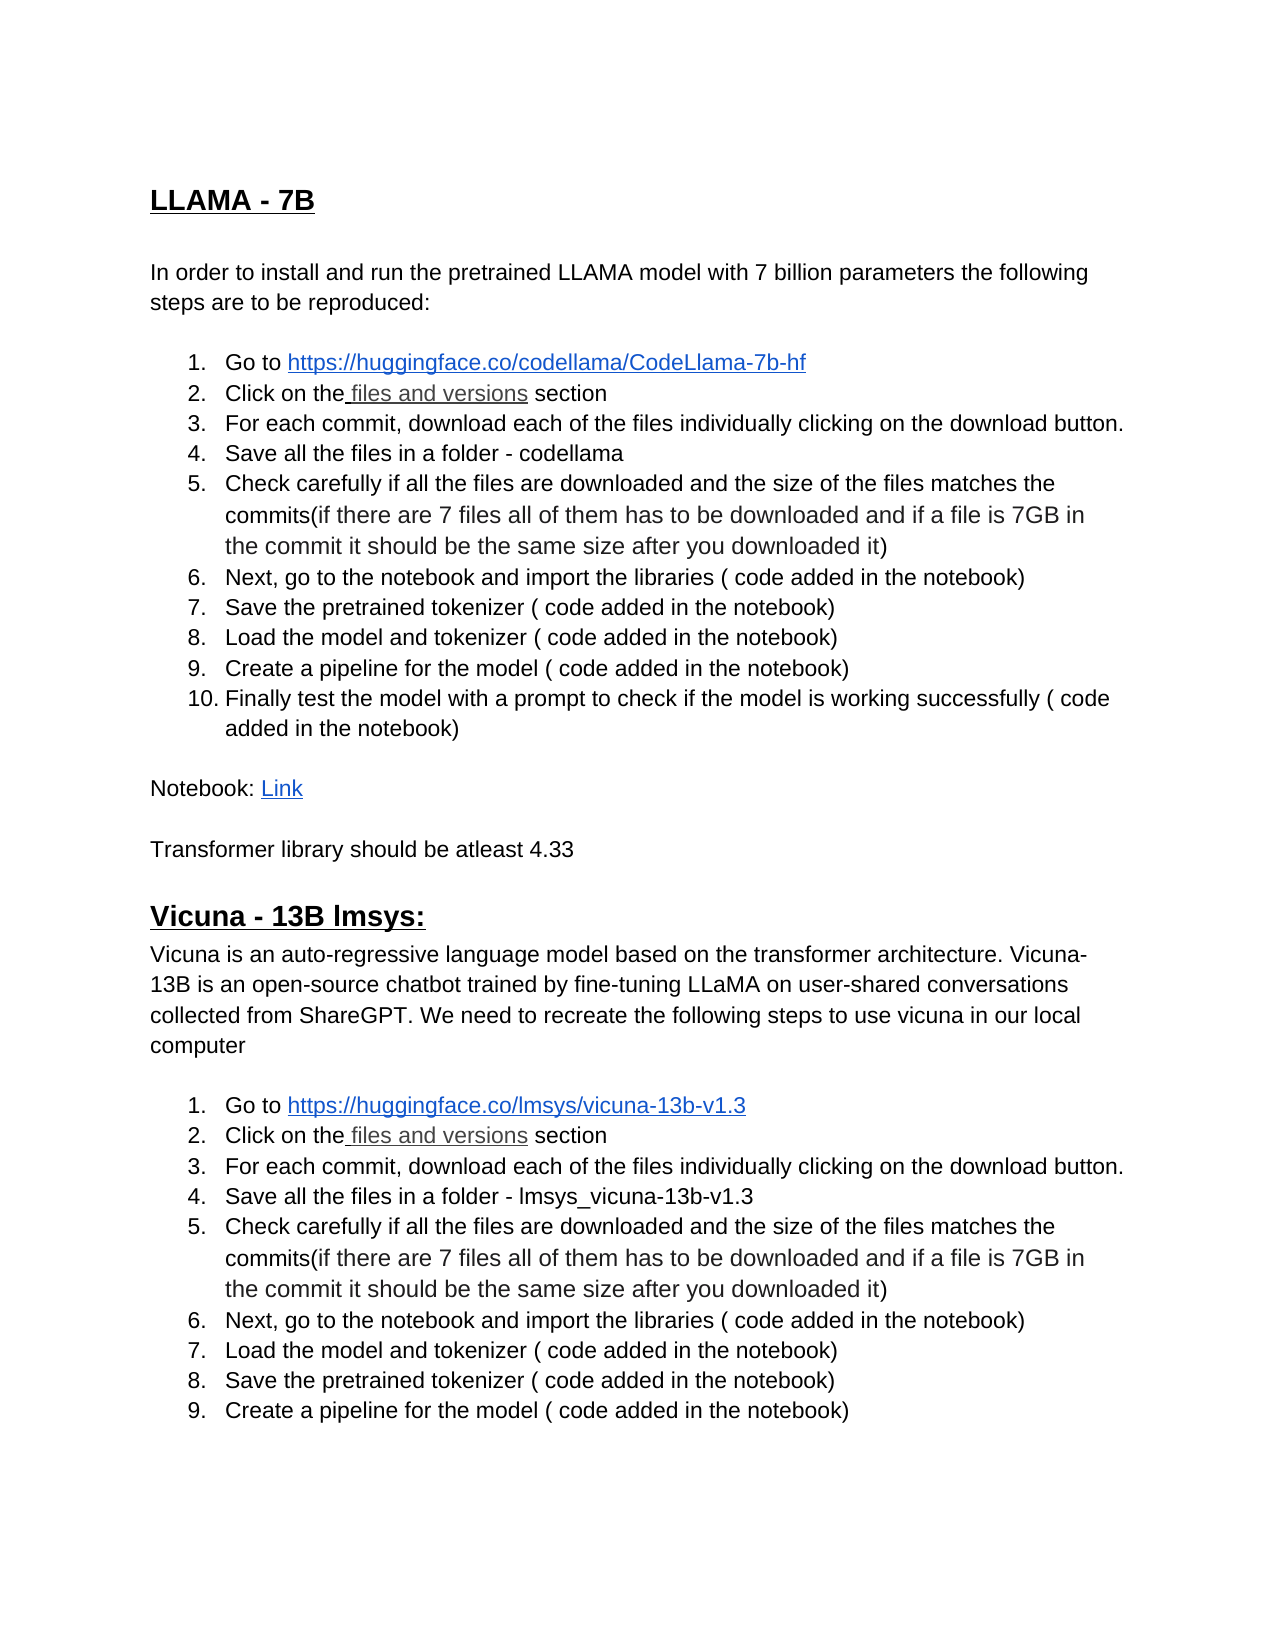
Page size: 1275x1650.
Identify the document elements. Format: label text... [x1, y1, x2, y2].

list Check carefully if all the files are downloaded and the size of the files matches the commits(if there are 7 files all of them has to be downloaded and if a file is 7GB in the commit it should be the same size after you downloaded it) [187, 470, 1125, 560]
list Save all the files in a folder - lmsys_vicuna-13b-v1.3 [187, 1183, 1125, 1209]
subtitle LLAMA - 7B [150, 183, 1125, 250]
list Next, go to the notebook and import the libraries ( code added in the notebook) [187, 1307, 1125, 1333]
list Go to https://huggingface.co/codellama/CodeLlama-7b-hf [187, 349, 1125, 376]
list Save all the files in a folder - codellama [187, 440, 1125, 466]
list Create a pipeline for the model ( code added in the notebook) [187, 654, 1125, 681]
list Load the model and tokenizer ( code added in the notebook) [187, 1337, 1125, 1363]
list Click on the files and versions section [187, 1122, 1125, 1149]
list Save the pretrained tokenizer ( code added in the notebook) [187, 1367, 1125, 1394]
subtitle Vicuna - 13B lmsys: [150, 899, 1125, 933]
list Create a pipeline for the model ( code added in the notebook) [187, 1397, 1125, 1424]
list Next, go to the notebook and import the libraries ( code added in the notebook) [187, 564, 1125, 590]
list Save the pretrained tokenizer ( code added in the notebook) [187, 594, 1125, 621]
list For each commit, download each of the files individually clicking on the download button. [187, 410, 1125, 436]
list Click on the files and versions section [187, 379, 1125, 406]
list Finally test the model with a prompt to check if the model is working successfully ( code added in the notebook) [187, 685, 1125, 772]
text Notebook: Link [150, 775, 1125, 802]
text Transformer library should be atleast 4.33 [150, 836, 1125, 862]
text In order to install and run the pretrained LLAMA model with 7 billion parameters the following steps are to be reproduced: [150, 259, 1125, 346]
list For each commit, download each of the files individually clicking on the download button. [187, 1153, 1125, 1179]
text Vicuna is an auto-regressive language model based on the transformer architecture. Vicuna-13B is an open-source chatbot trained by fine-tuning LLaMA on user-shared conversations collected from ShareGPT. We need to recreate the following steps to use vicuna in our local computer [150, 941, 1125, 1058]
list Load the model and tokenizer ( code added in the notebook) [187, 624, 1125, 651]
list Go to https://huggingface.co/lmsys/vicuna-13b-v1.3 [187, 1092, 1125, 1119]
list Check carefully if all the files are downloaded and the size of the files matches the commits(if there are 7 files all of them has to be downloaded and if a file is 7GB in the commit it should be the same size after you downloaded it) [187, 1213, 1125, 1303]
